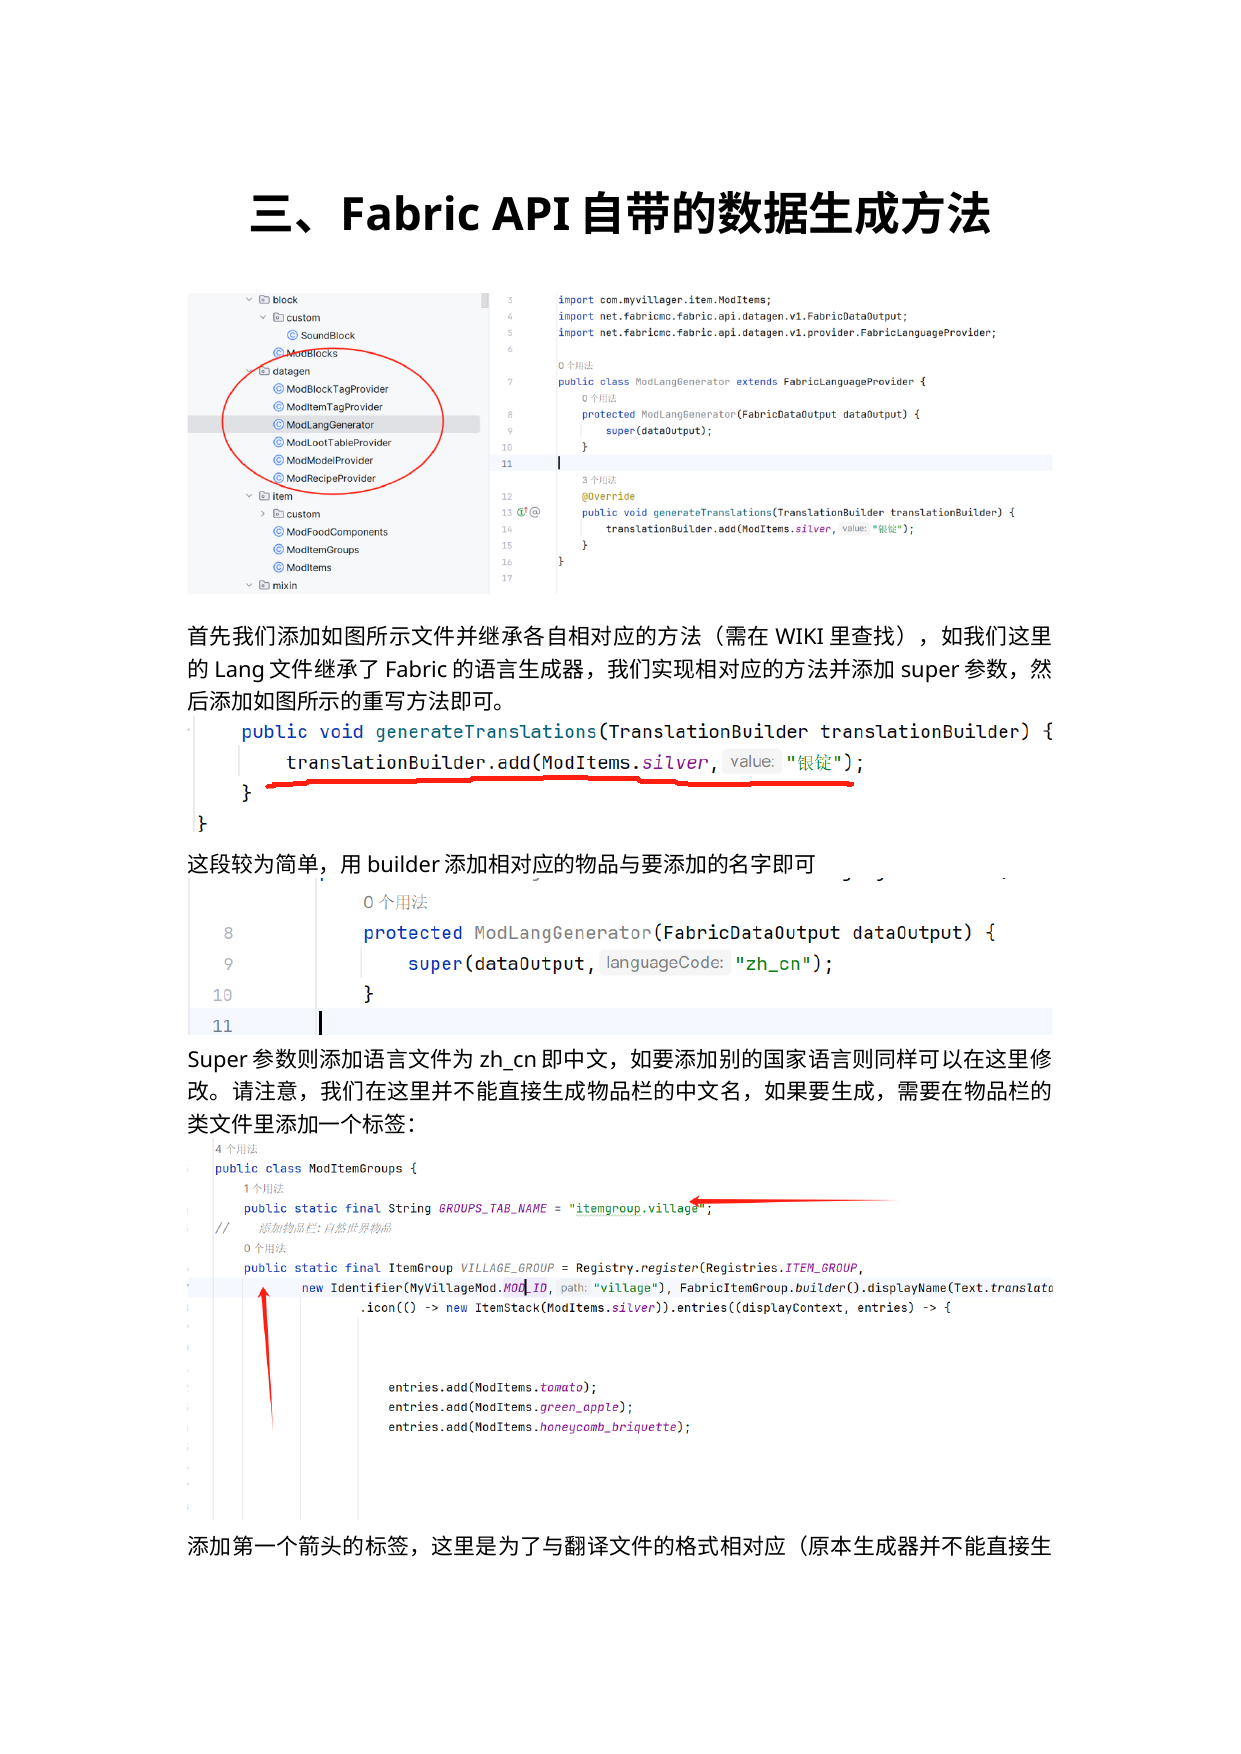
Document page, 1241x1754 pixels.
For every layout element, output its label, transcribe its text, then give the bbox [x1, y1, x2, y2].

picture [187, 293, 1053, 594]
text Super参数则添加语言文件为zh_cn即中文，如要添加别的国家语言则同样可以在这里修改。请注意，我们在这里并不能直接生成物品栏的中文名，如果要生成，需要在物品栏的类文件里添加一个标签： [187, 1041, 1053, 1138]
picture [187, 716, 1053, 832]
subtitle 三、Fabric API自带的数据生成方法 [187, 162, 1053, 259]
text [187, 1529, 1053, 1561]
picture [187, 1138, 1053, 1520]
text 首先我们添加如图所示文件并继承各自相对应的方法（需在WIKI里查找），如我们这里的Lang文件继承了Fabric的语言生成器，我们实现相对应的方法并添加super参数，然后添加如图所示的重写方法即可。 [187, 619, 1053, 716]
text 这段较为简单，用builder添加相对应的物品与要添加的名字即可 [187, 846, 1053, 878]
picture [187, 878, 1053, 1035]
